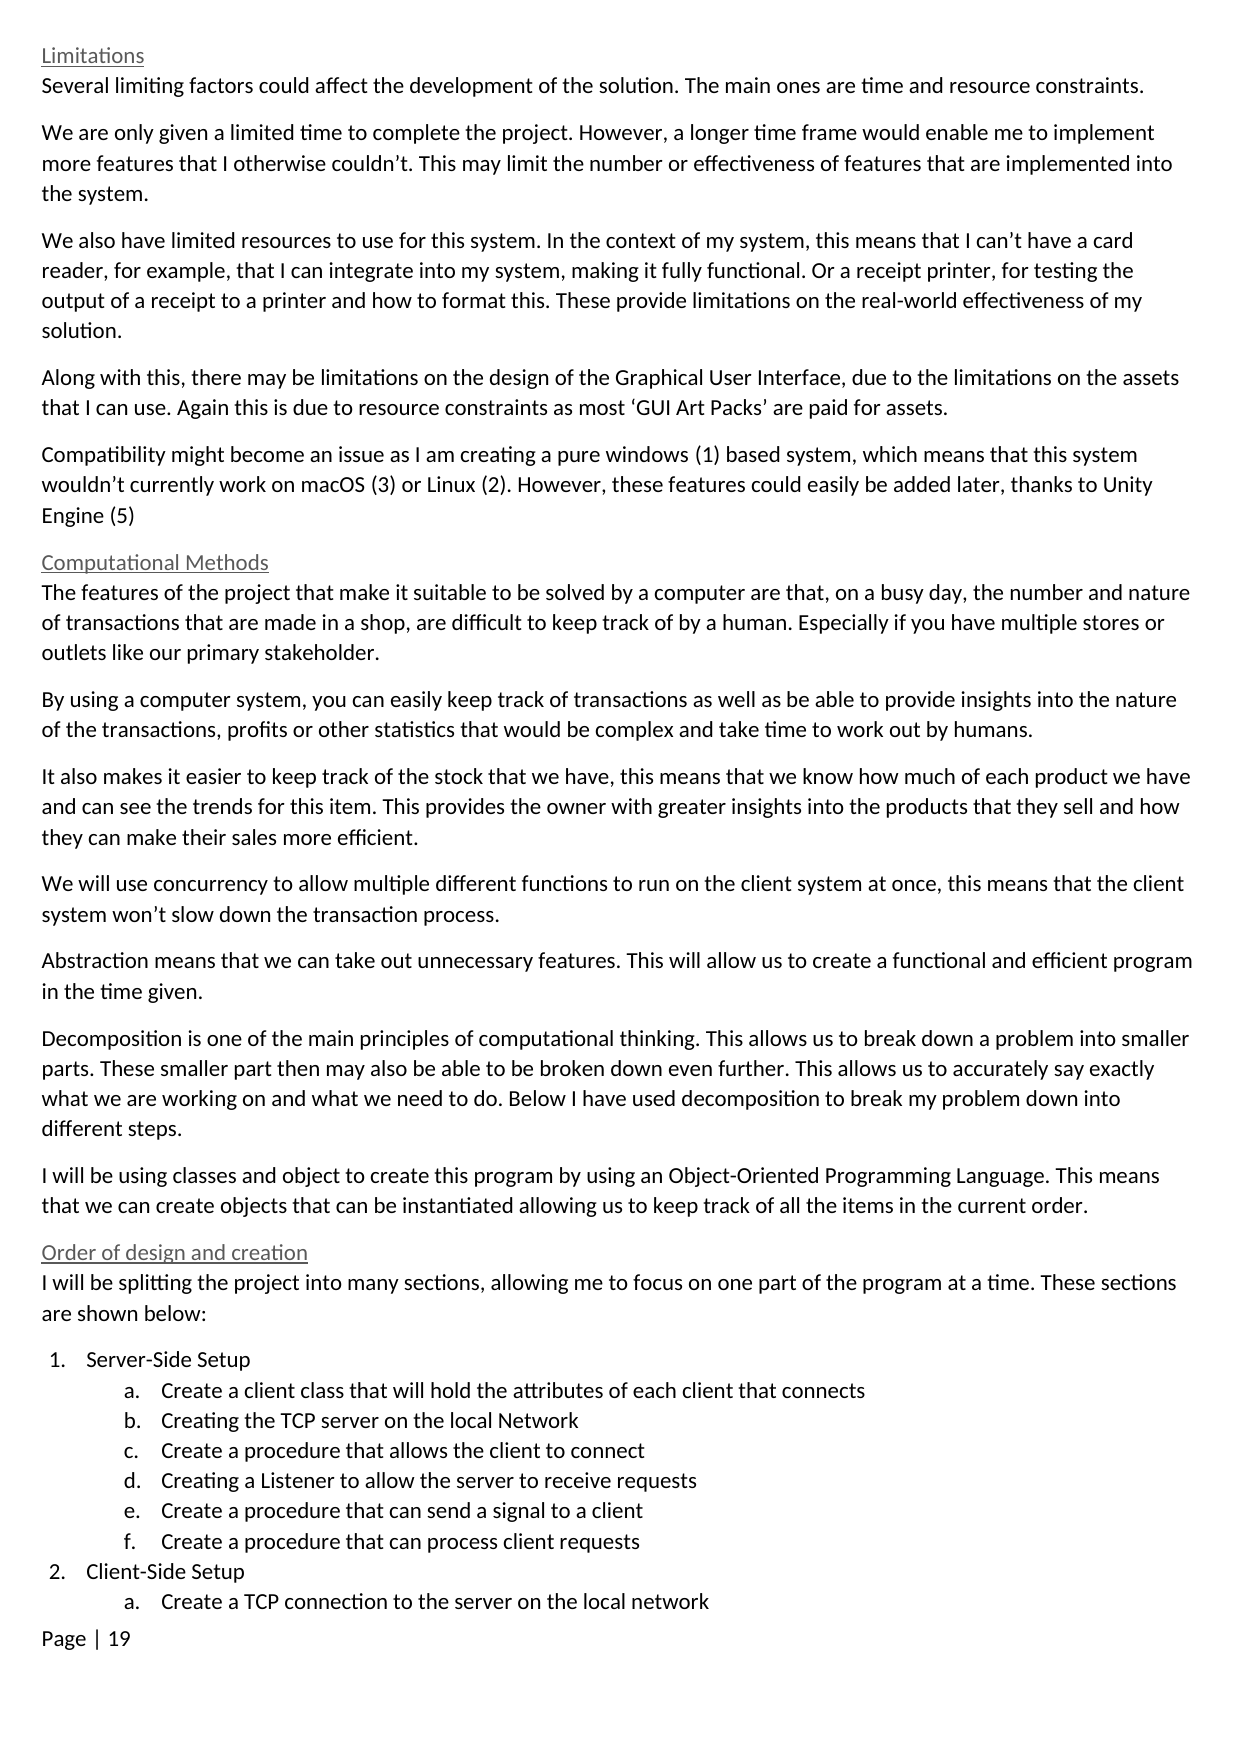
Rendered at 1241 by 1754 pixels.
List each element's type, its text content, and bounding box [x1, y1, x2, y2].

text Several limiting factors could affect the development of the solution. The main ones are time and resource constraints. [41, 72, 1199, 99]
list Create a procedure that allows the client to connect [123, 1436, 1199, 1464]
text Abstraction means that we can take out unnecessary features. This will allow us to create a functional and efficient program in the time given. [41, 947, 1199, 1005]
list Create a client class that will hold the attributes of each client that connects [123, 1376, 1199, 1404]
list Create a procedure that can send a signal to a client [123, 1497, 1199, 1524]
text We also have limited resources to use for this system. In the context of my system, this means that I can’t have a card reader, for example, that I can integrate into my system, making it fully functional. Or a receipt printer, for testing the output of a receipt to a printer and how to format this. These provide limitations on the real-world effectiveness of my solution. [41, 226, 1199, 344]
list Create a procedure that can process client requests [123, 1527, 1199, 1555]
text I will be using classes and object to create this program by using an Object-Oriented Programming Language. This means that we can create objects that can be instantiated allowing us to keep track of all the items in the current order. [41, 1161, 1199, 1219]
text We are only given a limited time to complete the project. However, a longer time frame would enable me to implement more features that I otherwise couldn’t. This may limit the number or effectiveness of features that are implemented into the system. [41, 118, 1199, 207]
text We will use concurrency to allow multiple different functions to run on the client system at once, this means that the client system won’t slow down the transaction process. [41, 869, 1199, 928]
subtitle Computational Methods [41, 548, 1199, 576]
list Create a TCP connection to the server on the local network [123, 1587, 1199, 1615]
text The features of the project that make it suitable to be solved by a computer are that, on a busy day, the number and nature of transactions that are made in a shop, are difficult to keep track of by a human. Especially if you have multiple stores or outlets like our primary stakeholder. [41, 578, 1199, 666]
subtitle Limitations [41, 41, 1199, 69]
list Server-Side Setup [48, 1346, 1199, 1373]
text Along with this, there may be limitations on the design of the Graphical User Interface, due to the limitations on the assets that I can use. Again this is due to resource constraints as most ‘GUI Art Packs’ are paid for assets. [41, 363, 1199, 421]
list Client-Side Setup [48, 1557, 1199, 1585]
text It also makes it easier to keep track of the stock that we have, this means that we know how much of each product we have and can see the trends for this item. This provides the owner with greater insights into the products that they sell and how they can make their sales more efficient. [41, 762, 1199, 851]
text I will be splitting the project into many sections, allowing me to focus on one part of the program at a time. These sections are shown below: [41, 1268, 1199, 1327]
text Decomposition is one of the main principles of computational thinking. This allows us to break down a problem into smaller parts. These smaller part then may also be able to be broken down even further. This allows us to accurately say exactly what we are working on and what we need to do. Below I have used decomposition to break my problem down into different steps. [41, 1024, 1199, 1142]
list Creating a Listener to allow the server to receive requests [123, 1466, 1199, 1494]
text Compatibility might become an issue as I am creating a pure windows based system, which means that this system wouldn’t currently work on macOS or Linux . However, these features could easily be added later, thanks to Unity Engine [41, 440, 1199, 529]
list Creating the TCP server on the local Network [123, 1406, 1199, 1434]
subtitle Order of design and creation [41, 1238, 1199, 1266]
text By using a computer system, you can easily keep track of transactions as well as be able to provide insights into the nature of the transactions, profits or other statistics that would be complex and take time to work out by humans. [41, 685, 1199, 743]
